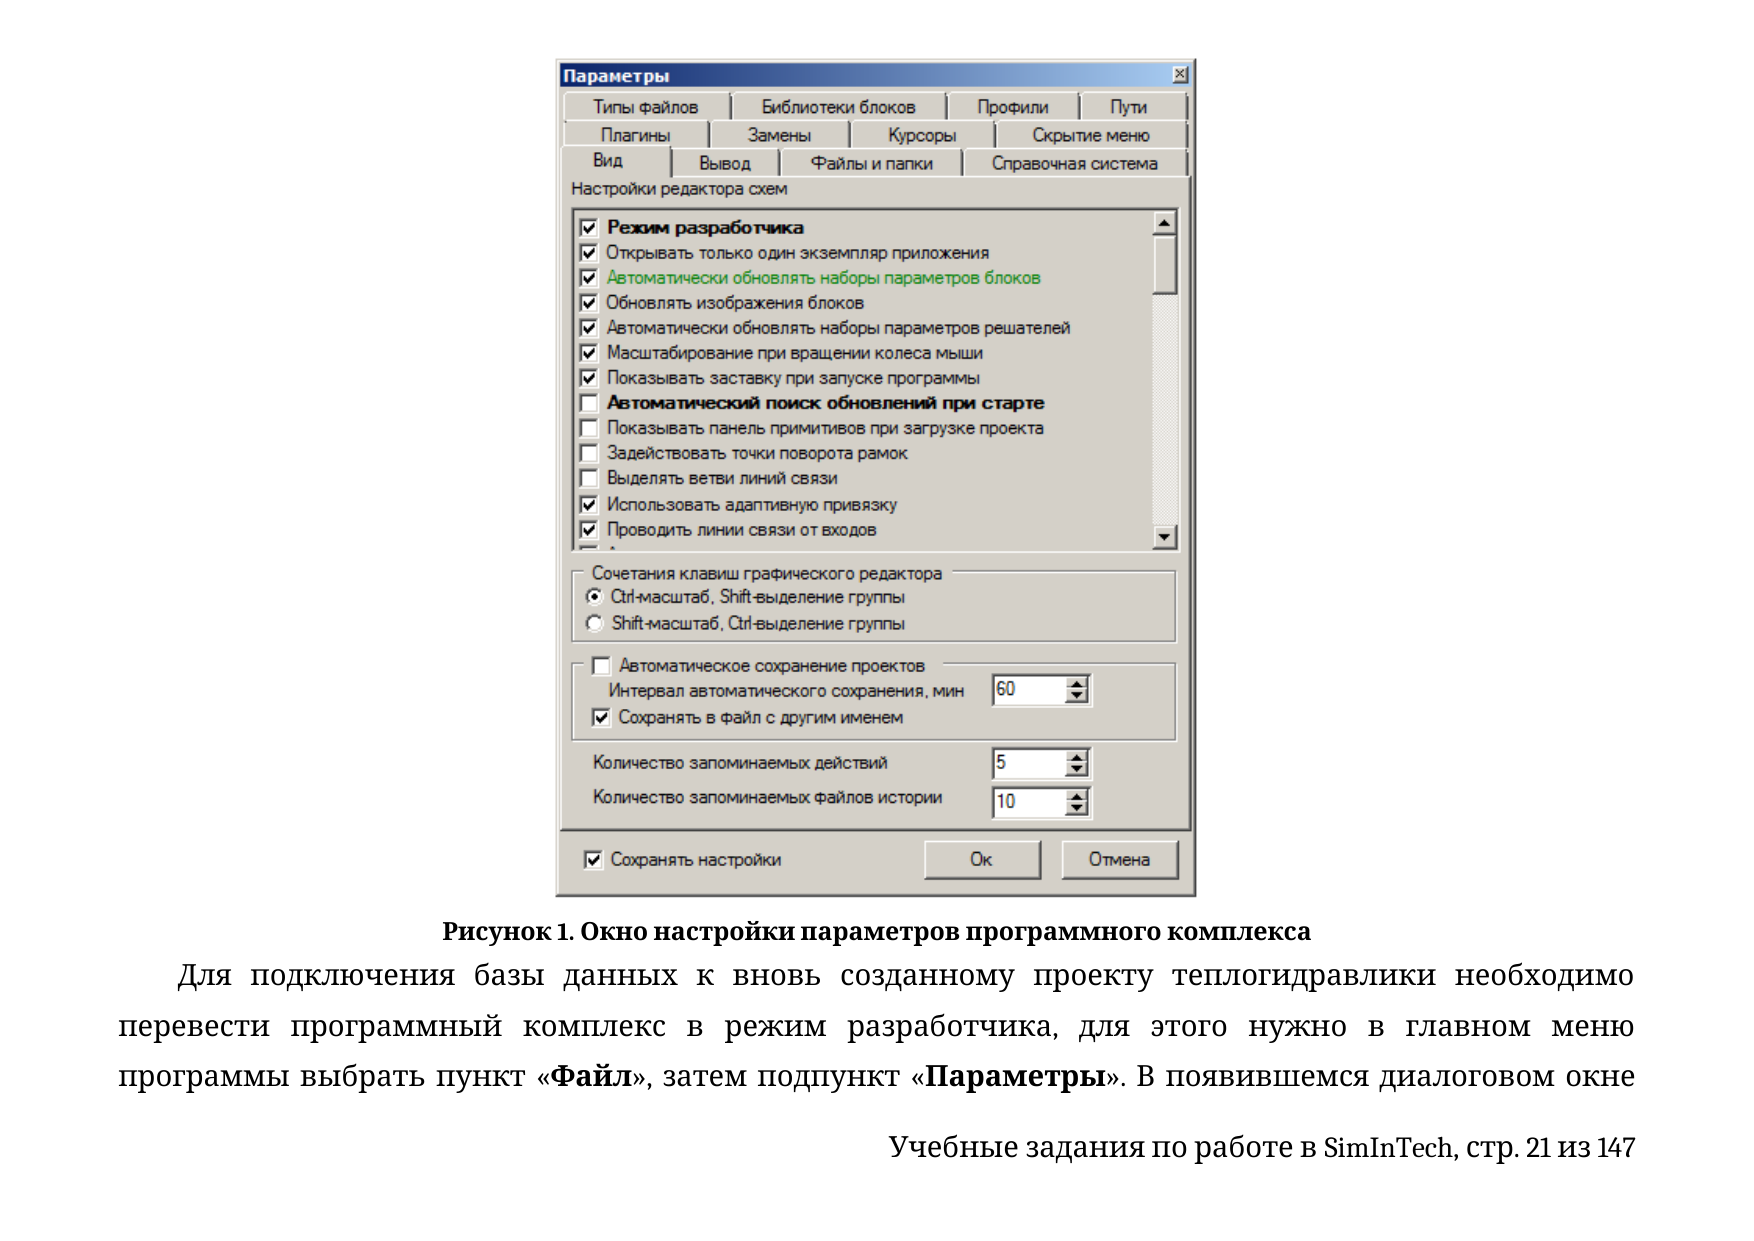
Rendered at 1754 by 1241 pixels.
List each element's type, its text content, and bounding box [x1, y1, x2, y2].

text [118, 959, 1636, 1093]
picture [548, 51, 1206, 902]
